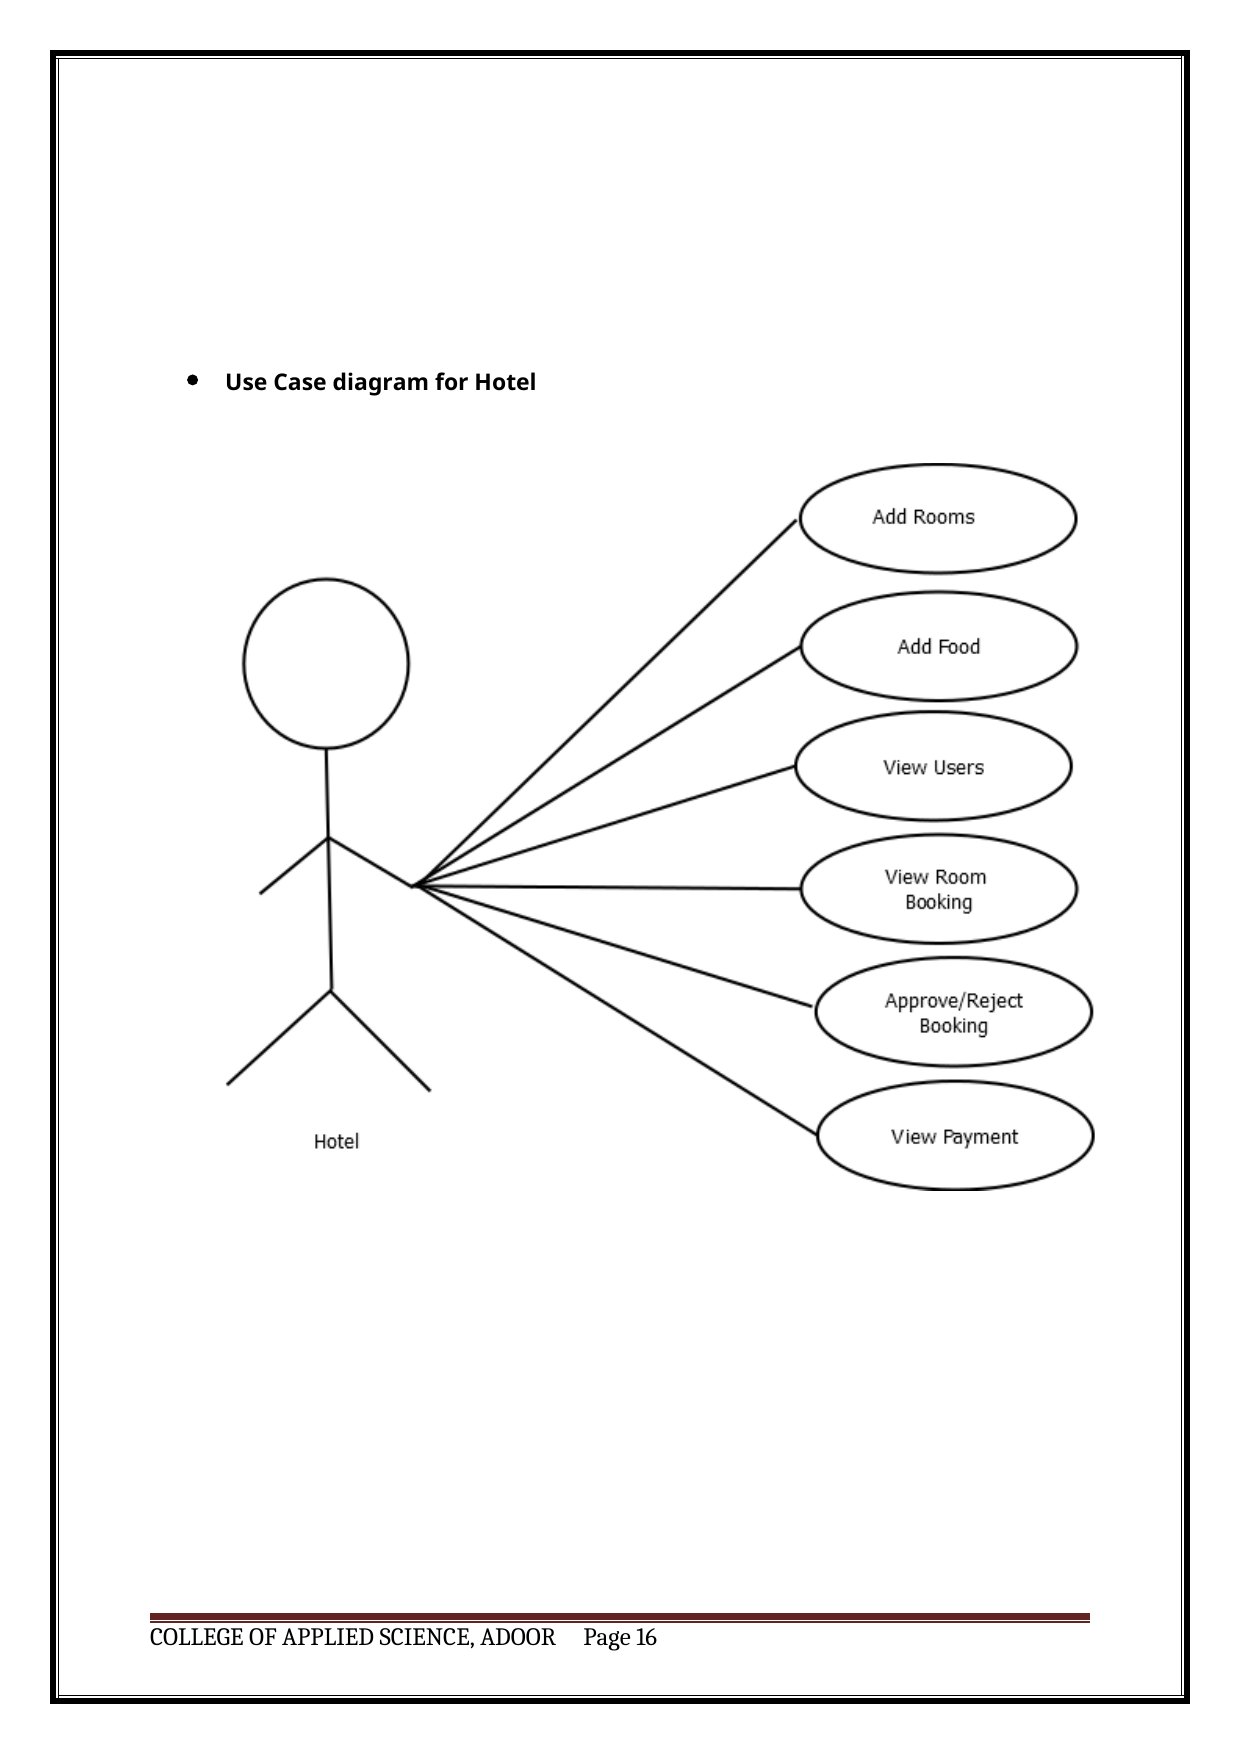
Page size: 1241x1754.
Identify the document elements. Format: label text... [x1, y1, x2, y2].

list Use Case diagram for Hotel [187, 366, 1090, 397]
picture [225, 463, 1095, 1191]
